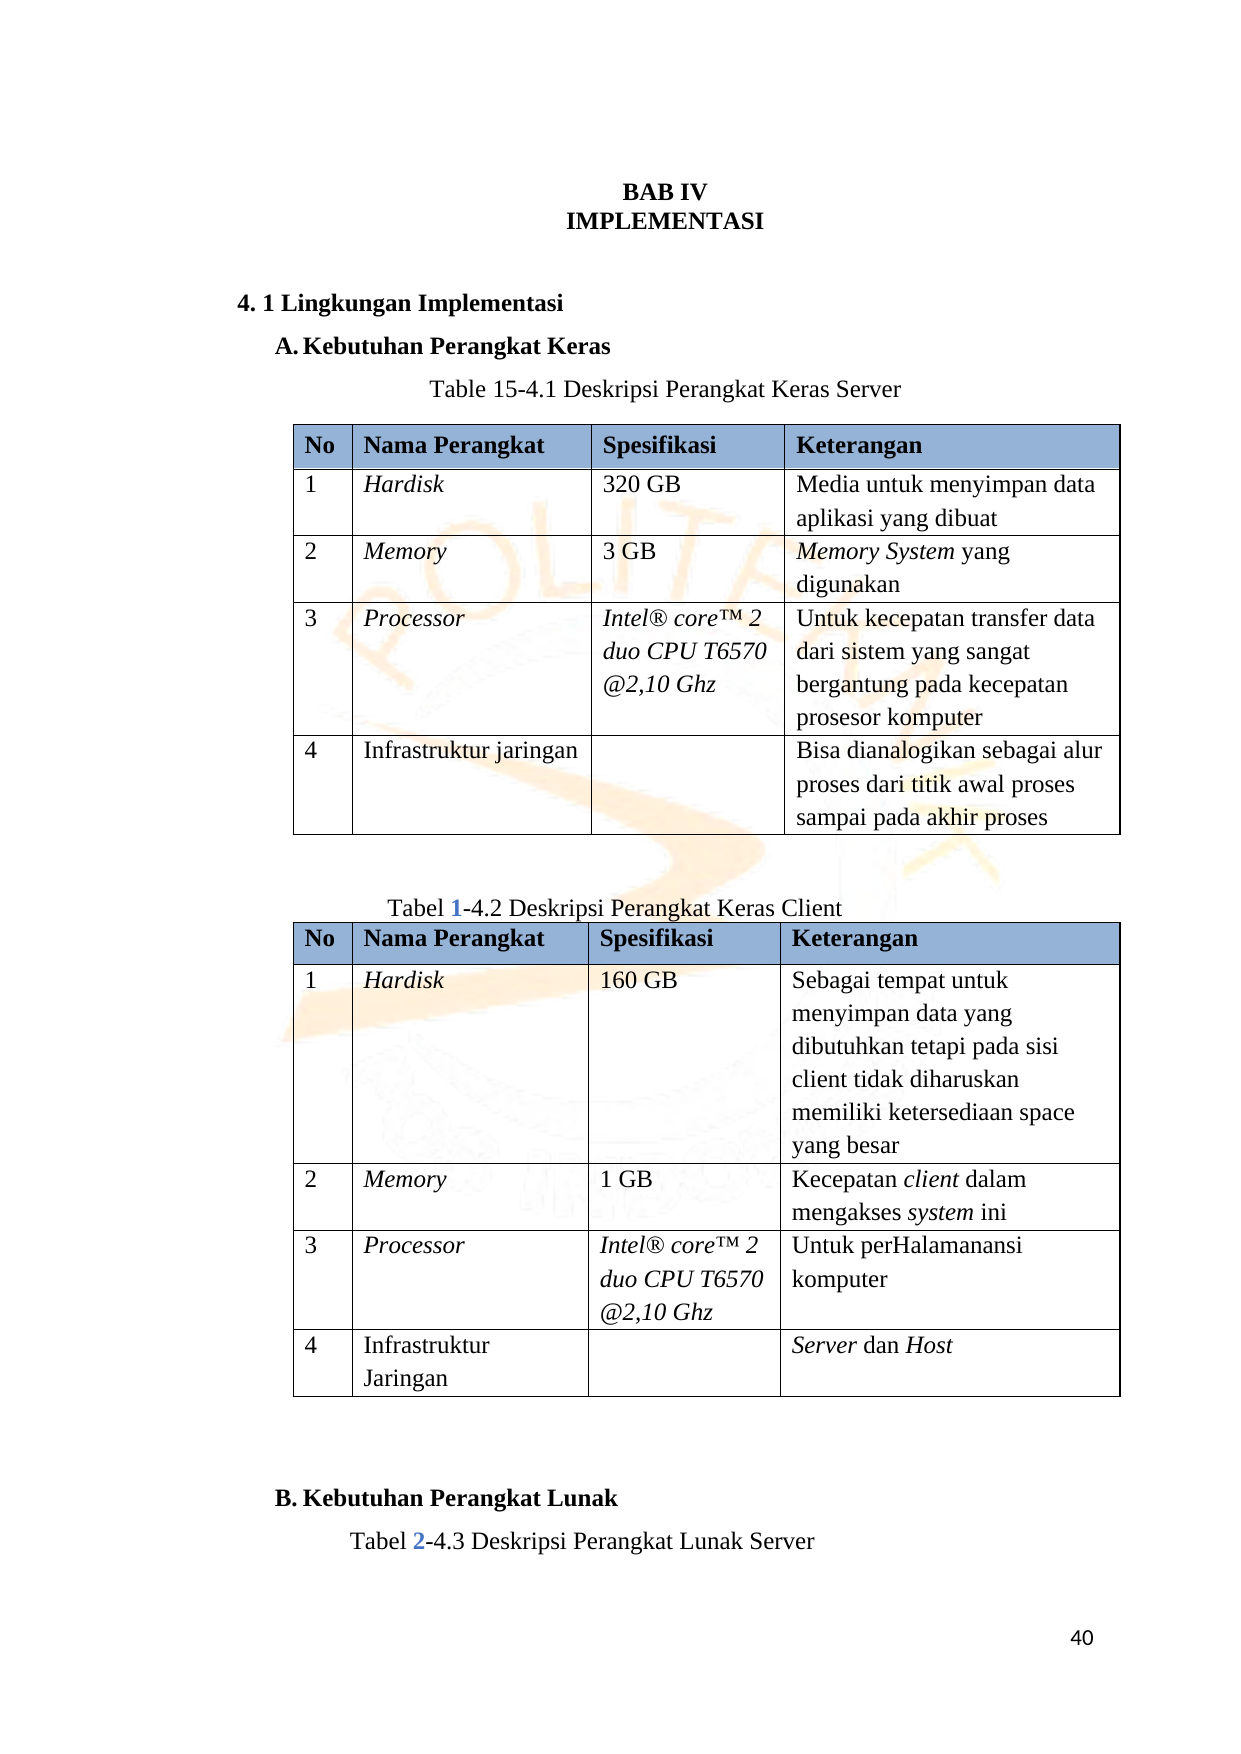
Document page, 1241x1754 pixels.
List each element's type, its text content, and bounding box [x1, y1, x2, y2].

table_cell Bisa dianalogikan sebagai alur proses dari titik awal proses sampai pada akhir proses [785, 736, 1119, 834]
table_cell Hardisk [353, 965, 588, 1163]
table_cell 3 [294, 603, 352, 734]
subtitle BAB IV [237, 177, 1093, 206]
table_cell Untuk perHalamanansi komputer [781, 1231, 1119, 1329]
table_cell 160 GB [589, 965, 780, 1163]
table_cell Untuk kecepatan transfer data dari sistem yang sangat bergantung pada kecepatan prosesor komputer [785, 603, 1119, 734]
table_cell 1 GB [589, 1164, 780, 1229]
table_header Nama Perangkat [353, 425, 591, 468]
table_cell 1 [294, 965, 352, 1163]
table_cell Infrastruktur jaringan [353, 736, 591, 834]
table_cell 2 [294, 1164, 352, 1229]
table_cell Kecepatan client dalam mengakses system ini [781, 1164, 1119, 1229]
list Kebutuhan Perangkat Keras [274, 331, 1093, 360]
table_header Spesifikasi [589, 923, 780, 964]
table_cell 3 GB [592, 536, 784, 602]
table_cell [592, 736, 784, 834]
subtitle 4. 1 Lingkungan Implementasi [237, 288, 1093, 317]
subtitle IMPLEMENTASI [237, 206, 1093, 234]
table_cell 320 GB [592, 470, 784, 535]
table_cell 4 [294, 1330, 352, 1396]
table_cell Media untuk menyimpan data aplikasi yang dibuat [785, 470, 1119, 535]
table_cell [589, 1330, 780, 1396]
table_header Nama Perangkat [353, 923, 588, 964]
list Kebutuhan Perangkat Lunak [274, 1483, 1093, 1512]
table_cell Memory [353, 1164, 588, 1229]
table_cell Intel® core™ 2 duo CPU T6570 @2,10 Ghz [589, 1231, 780, 1329]
table_cell 3 [294, 1231, 352, 1329]
table_header Keterangan [781, 923, 1119, 964]
table_cell Sebagai tempat untuk menyimpan data yang dibutuhkan tetapi pada sisi client tidak diharuskan memiliki ketersediaan space yang besar [781, 965, 1119, 1163]
table_header Keterangan [785, 425, 1119, 468]
text Table 15-4.1 Deskripsi Perangkat Keras Server [237, 374, 1093, 403]
table_header No [294, 425, 352, 468]
table_cell Server dan Host [781, 1330, 1119, 1396]
table_cell 4 [294, 736, 352, 834]
table_cell Processor [353, 603, 591, 734]
table_cell Intel® core™ 2 duo CPU T6570 @2,10 Ghz [592, 603, 784, 734]
table_cell Memory [353, 536, 591, 602]
table_cell Memory System yang digunakan [785, 536, 1119, 602]
table_cell Infrastruktur Jaringan [353, 1330, 588, 1396]
table_header No [294, 923, 352, 964]
table_cell 1 [294, 470, 352, 535]
table_header Spesifikasi [592, 425, 784, 468]
table_cell Processor [353, 1231, 588, 1329]
table_cell 2 [294, 536, 352, 602]
table_cell Hardisk [353, 470, 591, 535]
